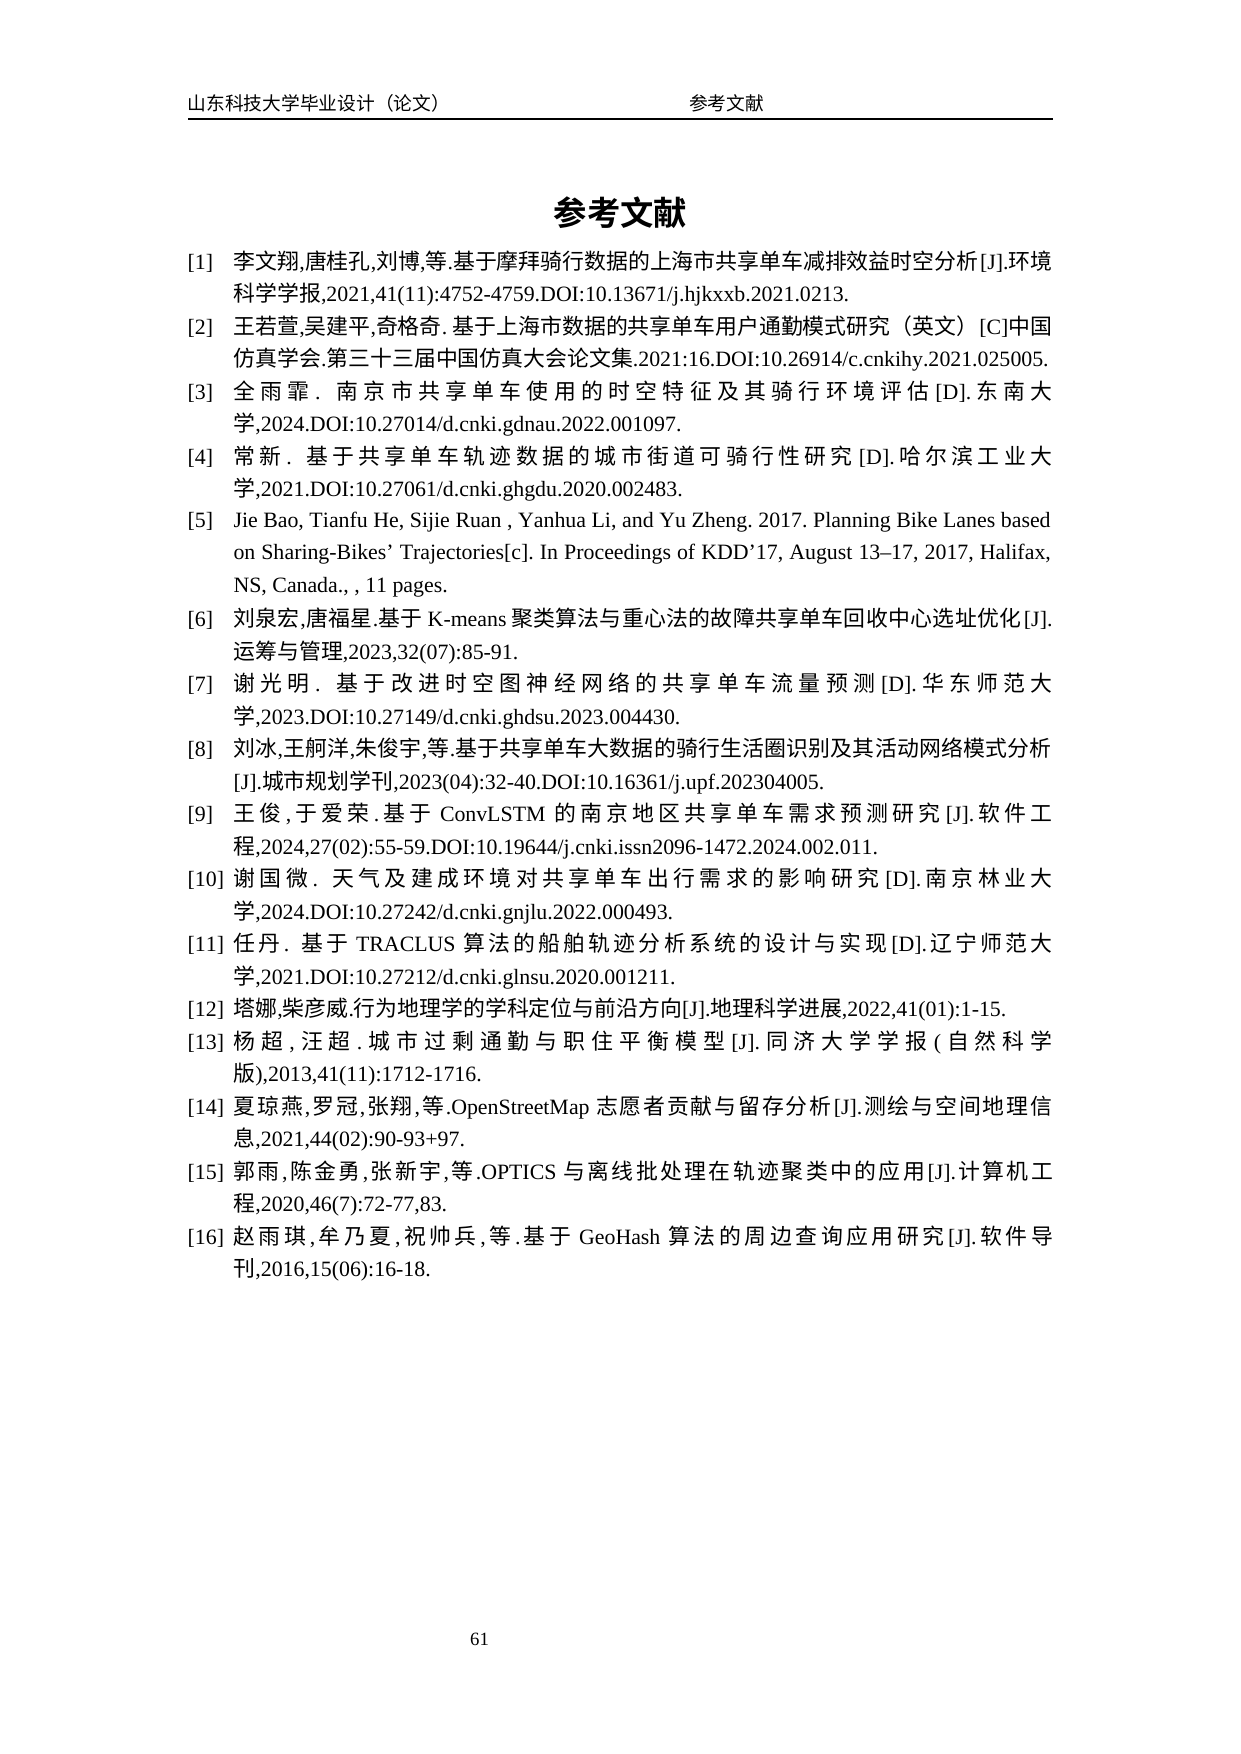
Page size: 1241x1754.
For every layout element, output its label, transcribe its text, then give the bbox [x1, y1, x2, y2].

list 塔娜,柴彦威.行为地理学的学科定位与前沿方向[J].地理科学进展,2022,41(01):1-15. [187, 991, 1053, 1023]
list 夏琼燕,罗冠,张翔,等.OpenStreetMap志愿者贡献与留存分析[J].测绘与空间地理信息,2021,44(02):90-93+97. [187, 1088, 1053, 1153]
list 任丹. 基于TRACLUS算法的船舶轨迹分析系统的设计与实现[D].辽宁师范大学,2021.DOI:10.27212/d.cnki.glnsu.2020.001211. [187, 926, 1053, 991]
list 谢光明. 基于改进时空图神经网络的共享单车流量预测[D].华东师范大学,2023.DOI:10.27149/d.cnki.ghdsu.2023.004430. [187, 666, 1053, 731]
list 郭雨,陈金勇,张新宇,等.OPTICS与离线批处理在轨迹聚类中的应用[J].计算机工程,2020,46(7):72-77,83. [187, 1153, 1053, 1218]
list Jie Bao, Tianfu He, Sijie Ruan , Yanhua Li, and Yu Zheng. 2017. Planning Bike Lanes based on Sharing-Bikes’ Trajectories[c]. In Proceedings of KDD’17, August 13–17, 2017, Halifax, NS, Canada., , 11 pages. [187, 503, 1053, 601]
list 刘泉宏,唐福星.基于K-means聚类算法与重心法的故障共享单车回收中心选址优化[J].运筹与管理,2023,32(07):85-91. [187, 601, 1053, 666]
list 王俊,于爱荣.基于ConvLSTM的南京地区共享单车需求预测研究[J].软件工程,2024,27(02):55-59.DOI:10.19644/j.cnki.issn2096-1472.2024.002.011. [187, 796, 1053, 861]
list 王若萱,吴建平,奇格奇. 基于上海市数据的共享单车用户通勤模式研究（英文）[C]中国仿真学会.第三十三届中国仿真大会论文集.2021:16.DOI:10.26914/c.cnkihy.2021.025005. [187, 308, 1053, 373]
list 赵雨琪,牟乃夏,祝帅兵,等.基于GeoHash算法的周边查询应用研究[J].软件导刊,2016,15(06):16-18. [187, 1218, 1053, 1283]
text 参考文献 [187, 178, 1053, 243]
list 刘冰,王舸洋,朱俊宇,等.基于共享单车大数据的骑行生活圈识别及其活动网络模式分析[J].城市规划学刊,2023(04):32-40.DOI:10.16361/j.upf.202304005. [187, 731, 1053, 796]
list 谢国微. 天气及建成环境对共享单车出行需求的影响研究[D].南京林业大学,2024.DOI:10.27242/d.cnki.gnjlu.2022.000493. [187, 861, 1053, 926]
list 李文翔,唐桂孔,刘博,等.基于摩拜骑行数据的上海市共享单车减排效益时空分析[J].环境科学学报,2021,41(11):4752-4759.DOI:10.13671/j.hjkxxb.2021.0213. [187, 243, 1053, 308]
list 杨超,汪超.城市过剩通勤与职住平衡模型[J].同济大学学报(自然科学版),2013,41(11):1712-1716. [187, 1023, 1053, 1088]
list 常新. 基于共享单车轨迹数据的城市街道可骑行性研究[D].哈尔滨工业大学,2021.DOI:10.27061/d.cnki.ghgdu.2020.002483. [187, 438, 1053, 503]
list 全雨霏. 南京市共享单车使用的时空特征及其骑行环境评估[D].东南大学,2024.DOI:10.27014/d.cnki.gdnau.2022.001097. [187, 373, 1053, 438]
